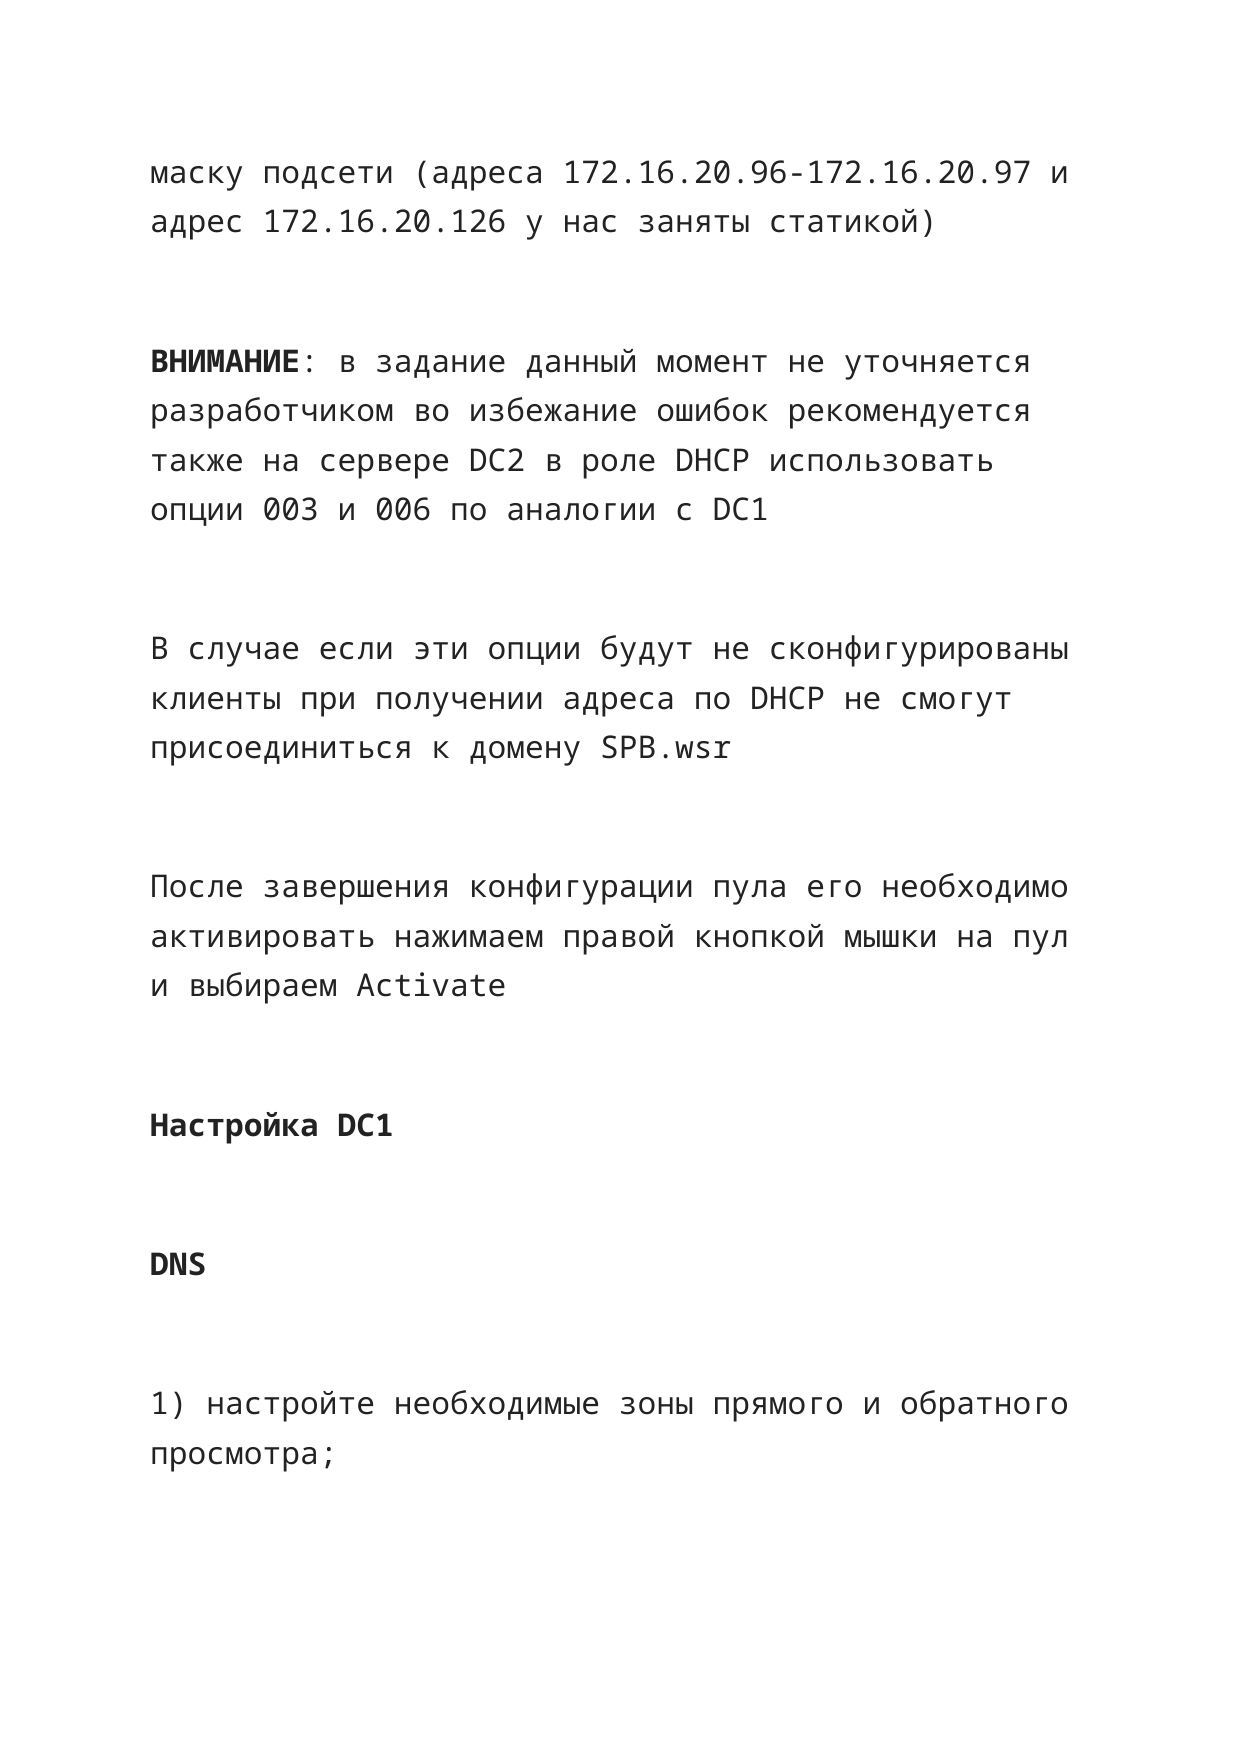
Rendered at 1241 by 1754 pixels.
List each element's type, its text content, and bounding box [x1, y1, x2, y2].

text DNS [150, 1242, 1090, 1284]
text Настройка DC1 [150, 1102, 1090, 1145]
text ВНИМАНИЕ: в задание данный момент не уточняется разработчиком во избежание ошибок рекомендуется также на сервере DC2 в роле DHCP использовать опции 003 и 006 по аналогии с DC1 [150, 339, 1090, 529]
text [150, 150, 1090, 242]
text В случае если эти опции будут не сконфигурированы клиенты при получении адреса по DHCP не смогут присоединиться к домену SPB.wsr [150, 626, 1090, 768]
text После завершения конфигурации пула его необходимо активировать нажимаем правой кнопкой мышки на пул и выбираем Activate [150, 864, 1090, 1006]
text 1) настройте необходимые зоны прямого и обратного просмотра; [150, 1381, 1090, 1473]
